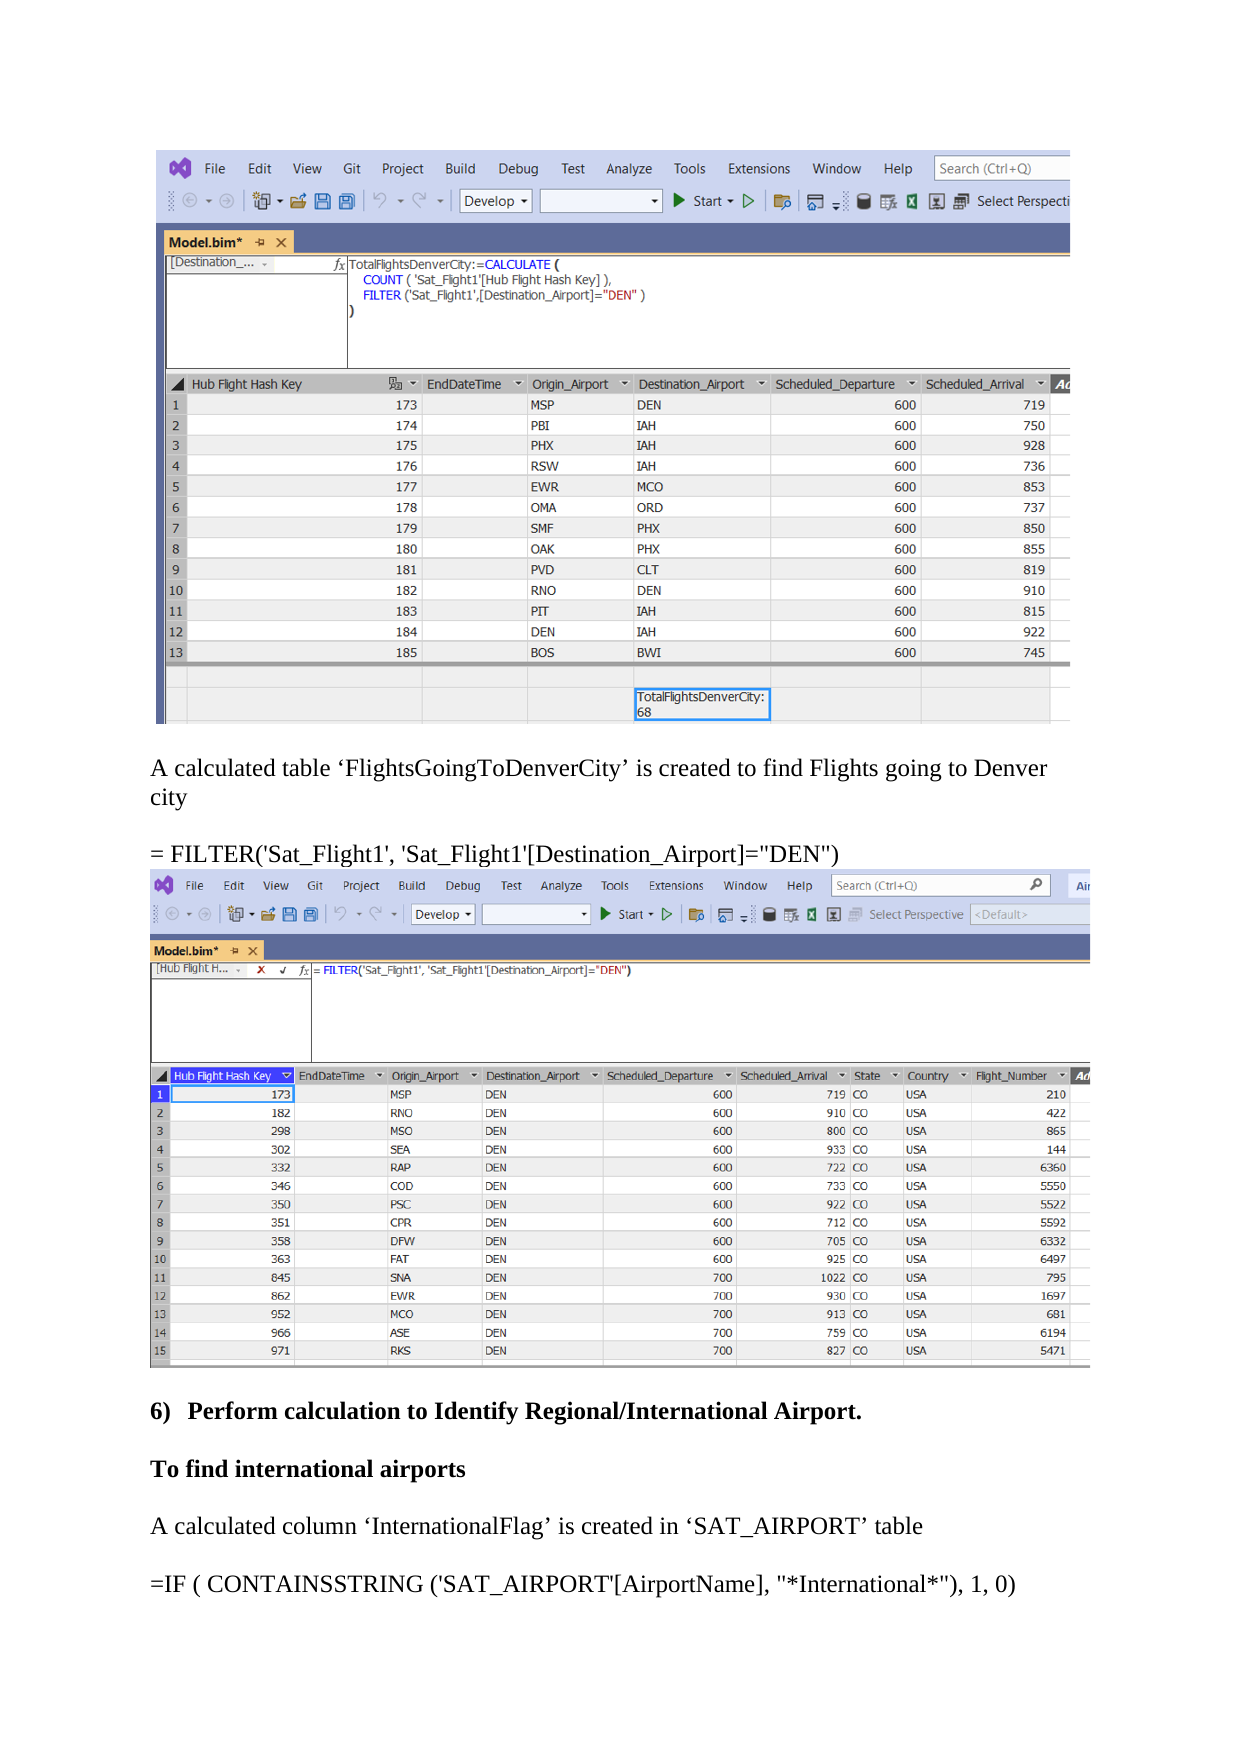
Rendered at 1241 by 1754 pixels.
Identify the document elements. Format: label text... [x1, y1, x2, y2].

text =IF ( CONTAINSSTRING ('SAT_AIRPORT'[AirportName], "*International*"), 1, 0) [150, 1569, 1090, 1597]
text To find international airports [150, 1454, 1090, 1482]
picture [150, 150, 1071, 724]
text = FILTER('Sat_Flight1', 'Sat_Flight1'[Destination_Airport]="DEN") [150, 839, 1090, 867]
list Perform calculation to Identify Regional/International Airport. [150, 1396, 1090, 1425]
text A calculated column ‘InternationalFlag’ is created in ‘SAT_AIRPORT’ table [150, 1511, 1090, 1540]
picture [150, 867, 1091, 1368]
text A calculated table ‘FlightsGoingToDenverCity’ is created to find Flights going to Denver city [150, 753, 1090, 810]
